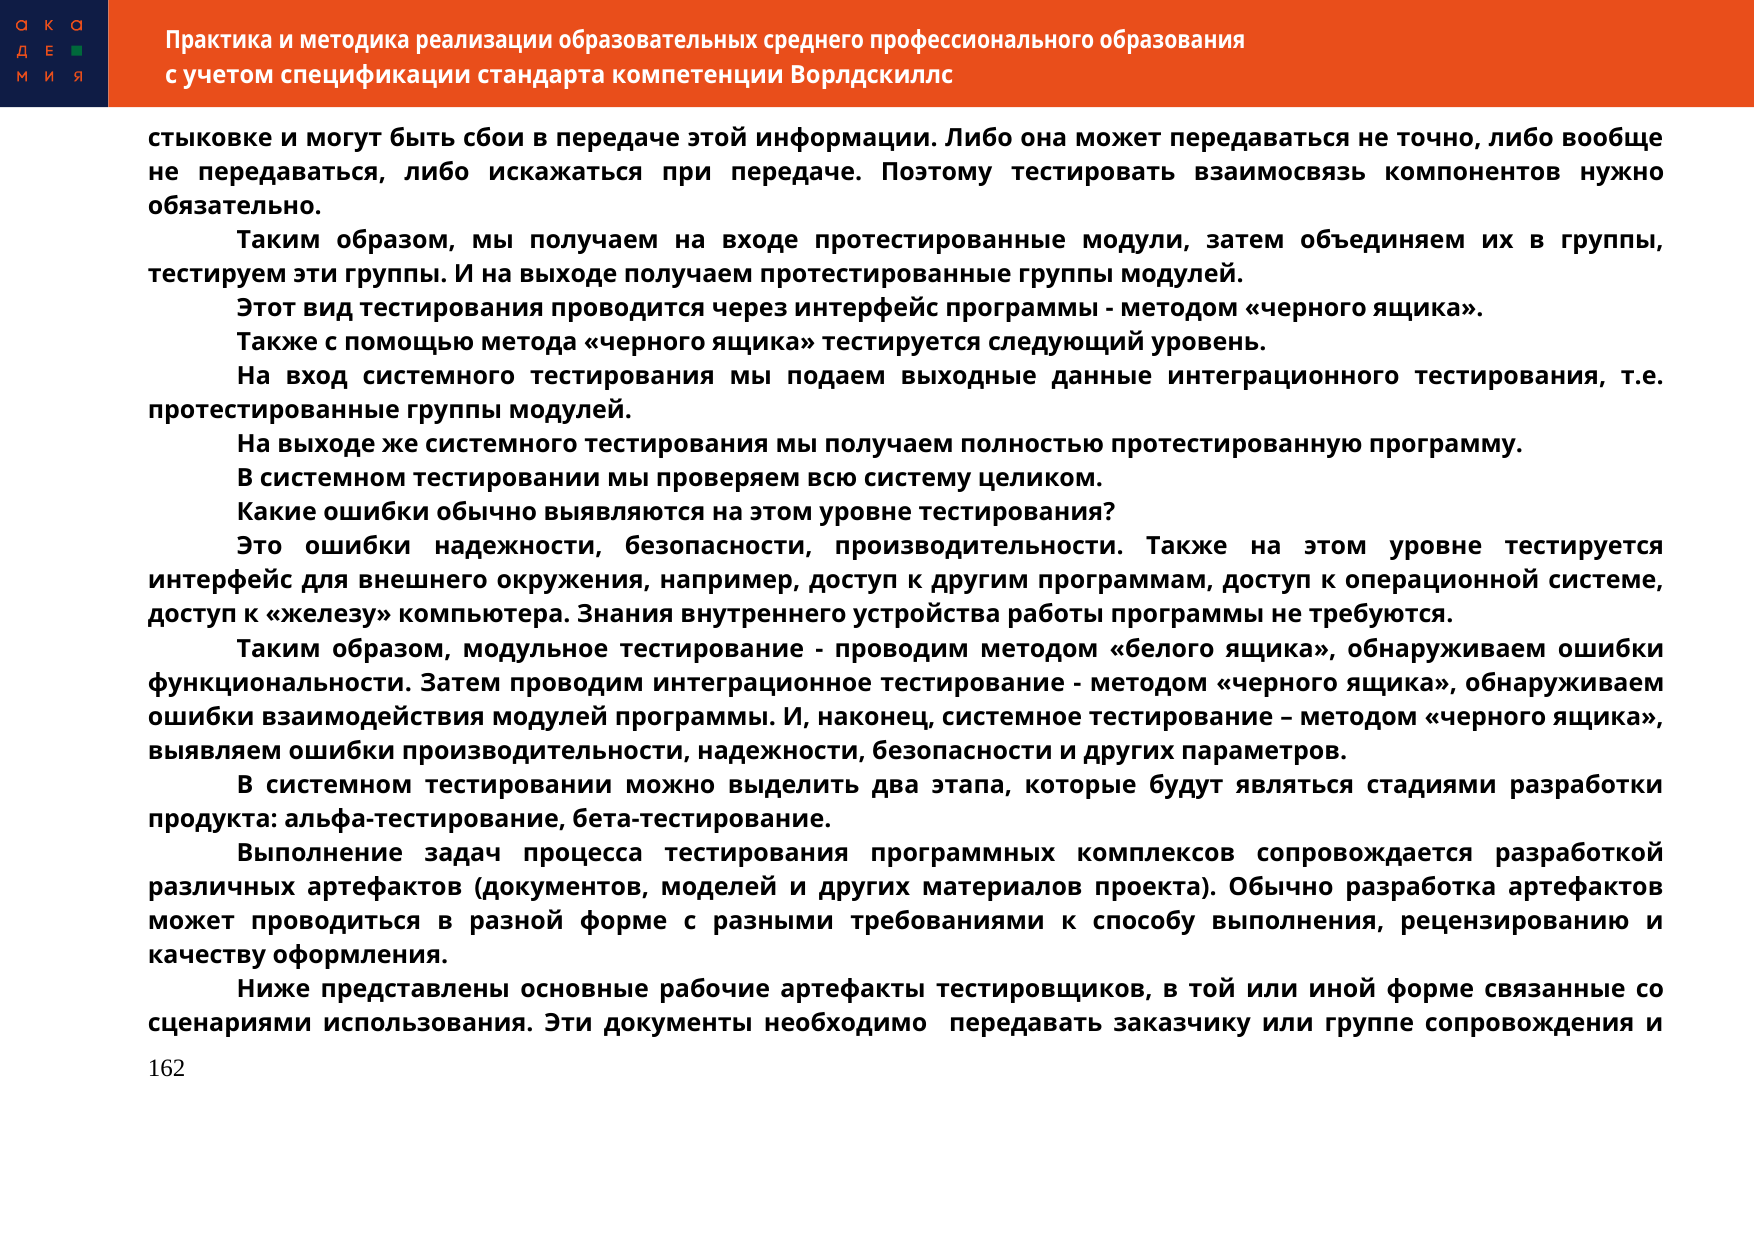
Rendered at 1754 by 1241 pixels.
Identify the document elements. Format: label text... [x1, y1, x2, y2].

text В системном тестировании можно выделить два этапа, которые будут являться стадиями разработки продукта: альфа-тестирование, бета-тестирование. [148, 766, 1665, 834]
text Таким образом, мы получаем на входе протестированные модули, затем объединяем их в группы, тестируем эти группы. И на выходе получаем протестированные группы модулей. [148, 221, 1665, 289]
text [148, 119, 1665, 221]
text Какие ошибки обычно выявляются на этом уровне тестирования? [148, 494, 1665, 528]
text На вход системного тестирования мы подаем выходные данные интеграционного тестирования, т.е. протестированные группы модулей. [148, 358, 1665, 426]
text Этот вид тестирования проводится через интерфейс программы - методом «черного ящика». [148, 289, 1665, 324]
text На выходе же системного тестирования мы получаем полностью протестированную программу. [148, 426, 1665, 460]
text Выполнение задач процесса тестирования программных комплексов сопровождается разработкой различных артефактов (документов, моделей и других материалов проекта). Обычно разработка артефактов может проводиться в разной форме с разными требованиями к способу выполнения, рецензированию и качеству оформления. [148, 834, 1665, 971]
text Также с помощью метода «черного ящика» тестируется следующий уровень. [148, 324, 1665, 358]
text Это ошибки надежности, безопасности, производительности. Также на этом уровне тестируется интерфейс для внешнего окружения, например, доступ к другим программам, доступ к операционной системе, доступ к «железу» компьютера. Знания внутреннего устройства работы программы не требуются. [148, 528, 1665, 630]
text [148, 971, 1665, 1039]
text В системном тестировании мы проверяем всю систему целиком. [148, 460, 1665, 494]
text Таким образом, модульное тестирование - проводим методом «белого ящика», обнаруживаем ошибки функциональности. Затем проводим интеграционное тестирование - методом «черного ящика», обнаруживаем ошибки взаимодействия модулей программы. И, наконец, системное тестирование – методом «черного ящика», выявляем ошибки производительности, надежности, безопасности и других параметров. [148, 630, 1665, 766]
